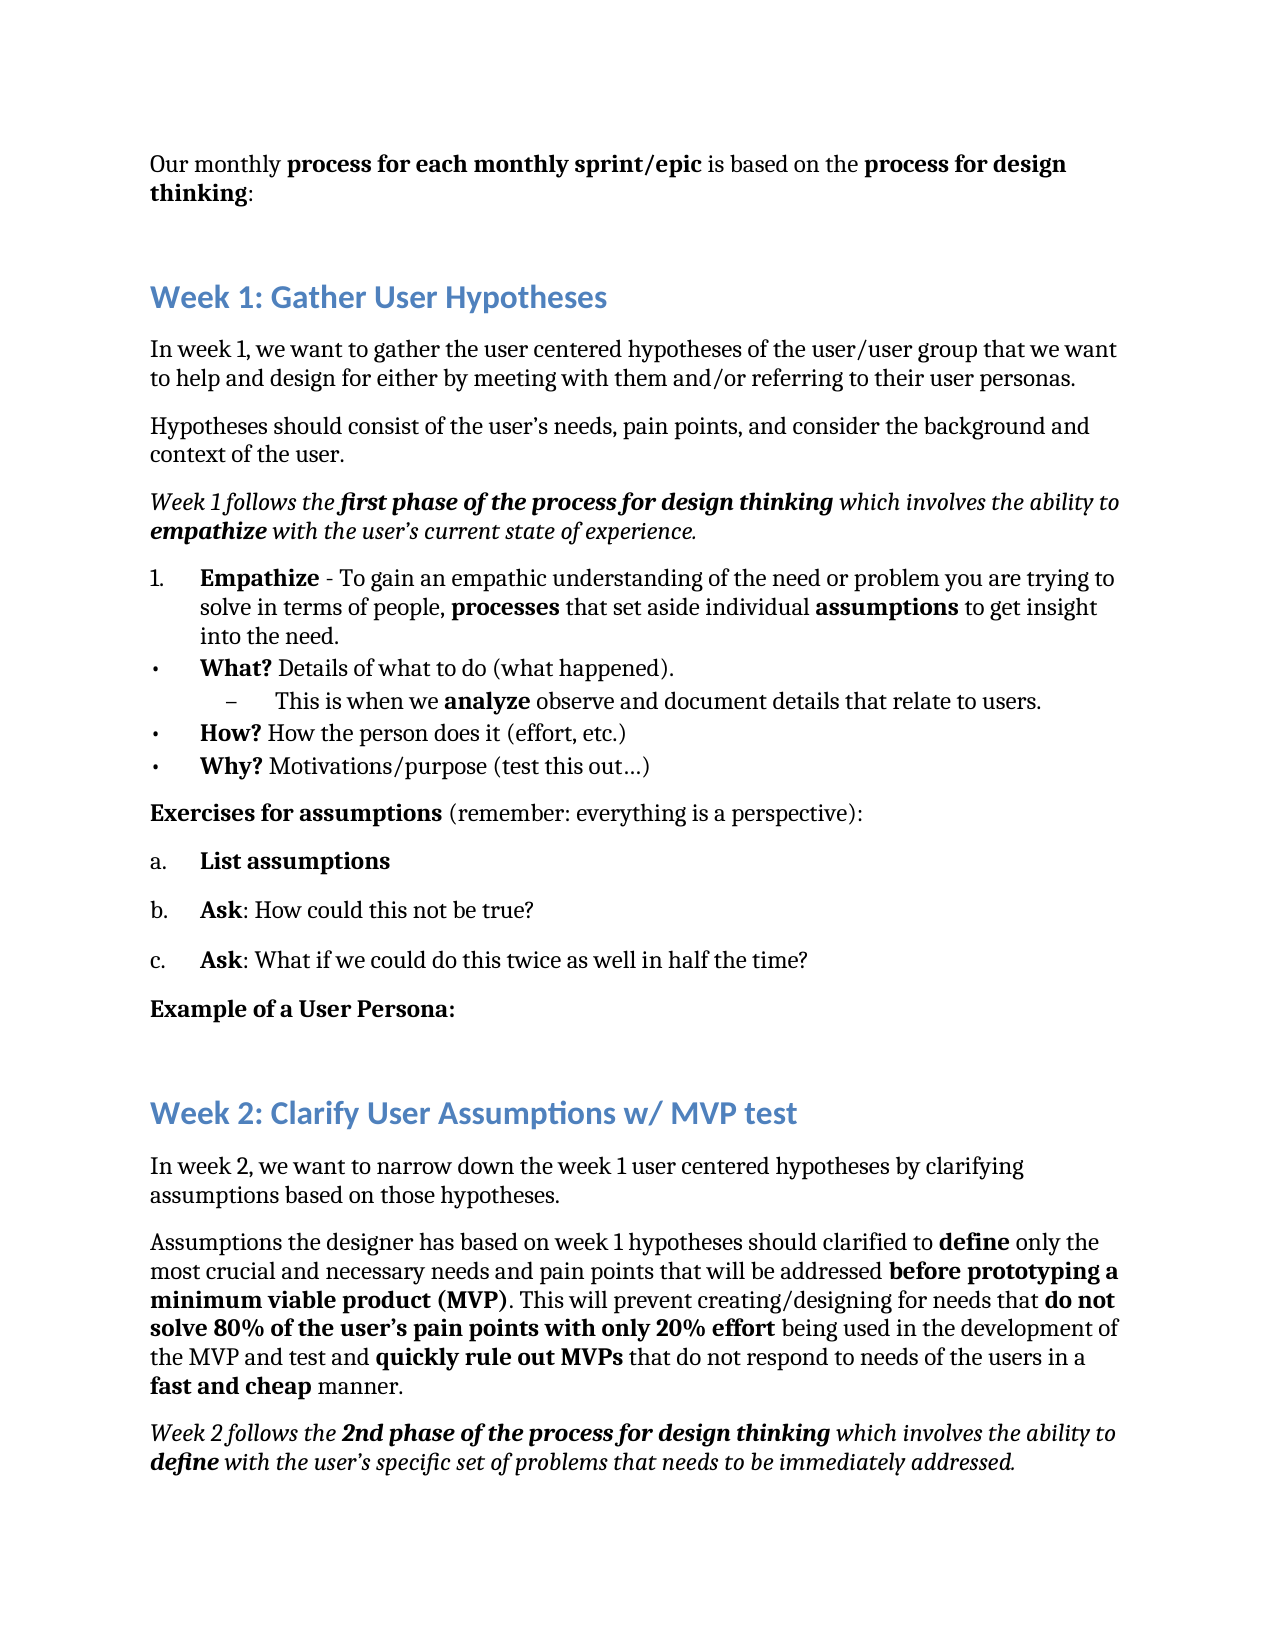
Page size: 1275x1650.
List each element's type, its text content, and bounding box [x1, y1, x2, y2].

text Hypotheses should consist of the user’s needs, pain points, and consider the background and context of the user. [150, 412, 1125, 469]
list Empathize - To gain an empathic understanding of the need or problem you are trying to solve in terms of people, processes that set aside individual assumptions to get insight into the need. [150, 564, 1125, 650]
list This is when we analyze observe and document details that relate to users. [225, 687, 1125, 715]
text In week 2, we want to narrow down the week 1 user centered hypotheses by clarifying assumptions based on those hypotheses. [150, 1152, 1125, 1209]
text Assumptions the designer has based on week 1 hypotheses should clarified to define only the most crucial and necessary needs and pain points that will be addressed before prototyping a minimum viable product (MVP). This will prevent creating/designing for needs that do not solve 80% of the user’s pain points with only 20% effort being used in the development of the MVP and test and quickly rule out MVPs that do not respond to needs of the users in a fast and cheap manner. [150, 1228, 1125, 1401]
list Ask: How could this not be true? [150, 896, 1125, 925]
text Week 1 follows the first phase of the process for design thinking which involves the ability to empathize with the user’s current state of experience. [150, 488, 1125, 545]
subtitle Week 1: Gather User Hypotheses [150, 276, 1125, 317]
text Our monthly process for each monthly sprint/epic is based on the process for design thinking: [150, 150, 1125, 207]
text Week 2 follows the 2nd phase of the process for design thinking which involves the ability to define with the user’s specific set of problems that needs to be immediately addressed. [150, 1419, 1125, 1477]
text Example of a User Persona: [150, 995, 1125, 1024]
list List assumptions [150, 847, 1125, 875]
subtitle Week 2: Clarify User Assumptions w/ MVP test [150, 1092, 1125, 1133]
list What? Details of what to do (what happened). [150, 654, 1125, 683]
text Exercises for assumptions (remember: everything is a perspective): [150, 799, 1125, 828]
list Why? Motivations/purpose (test this out…) [150, 752, 1125, 780]
list How? How the person does it (effort, etc.) [150, 719, 1125, 748]
text In week 1, we want to gather the user centered hypotheses of the user/user group that we want to help and design for either by meeting with them and/or referring to their user personas. [150, 335, 1125, 393]
list Ask: What if we could do this twice as well in half the time? [150, 946, 1125, 974]
